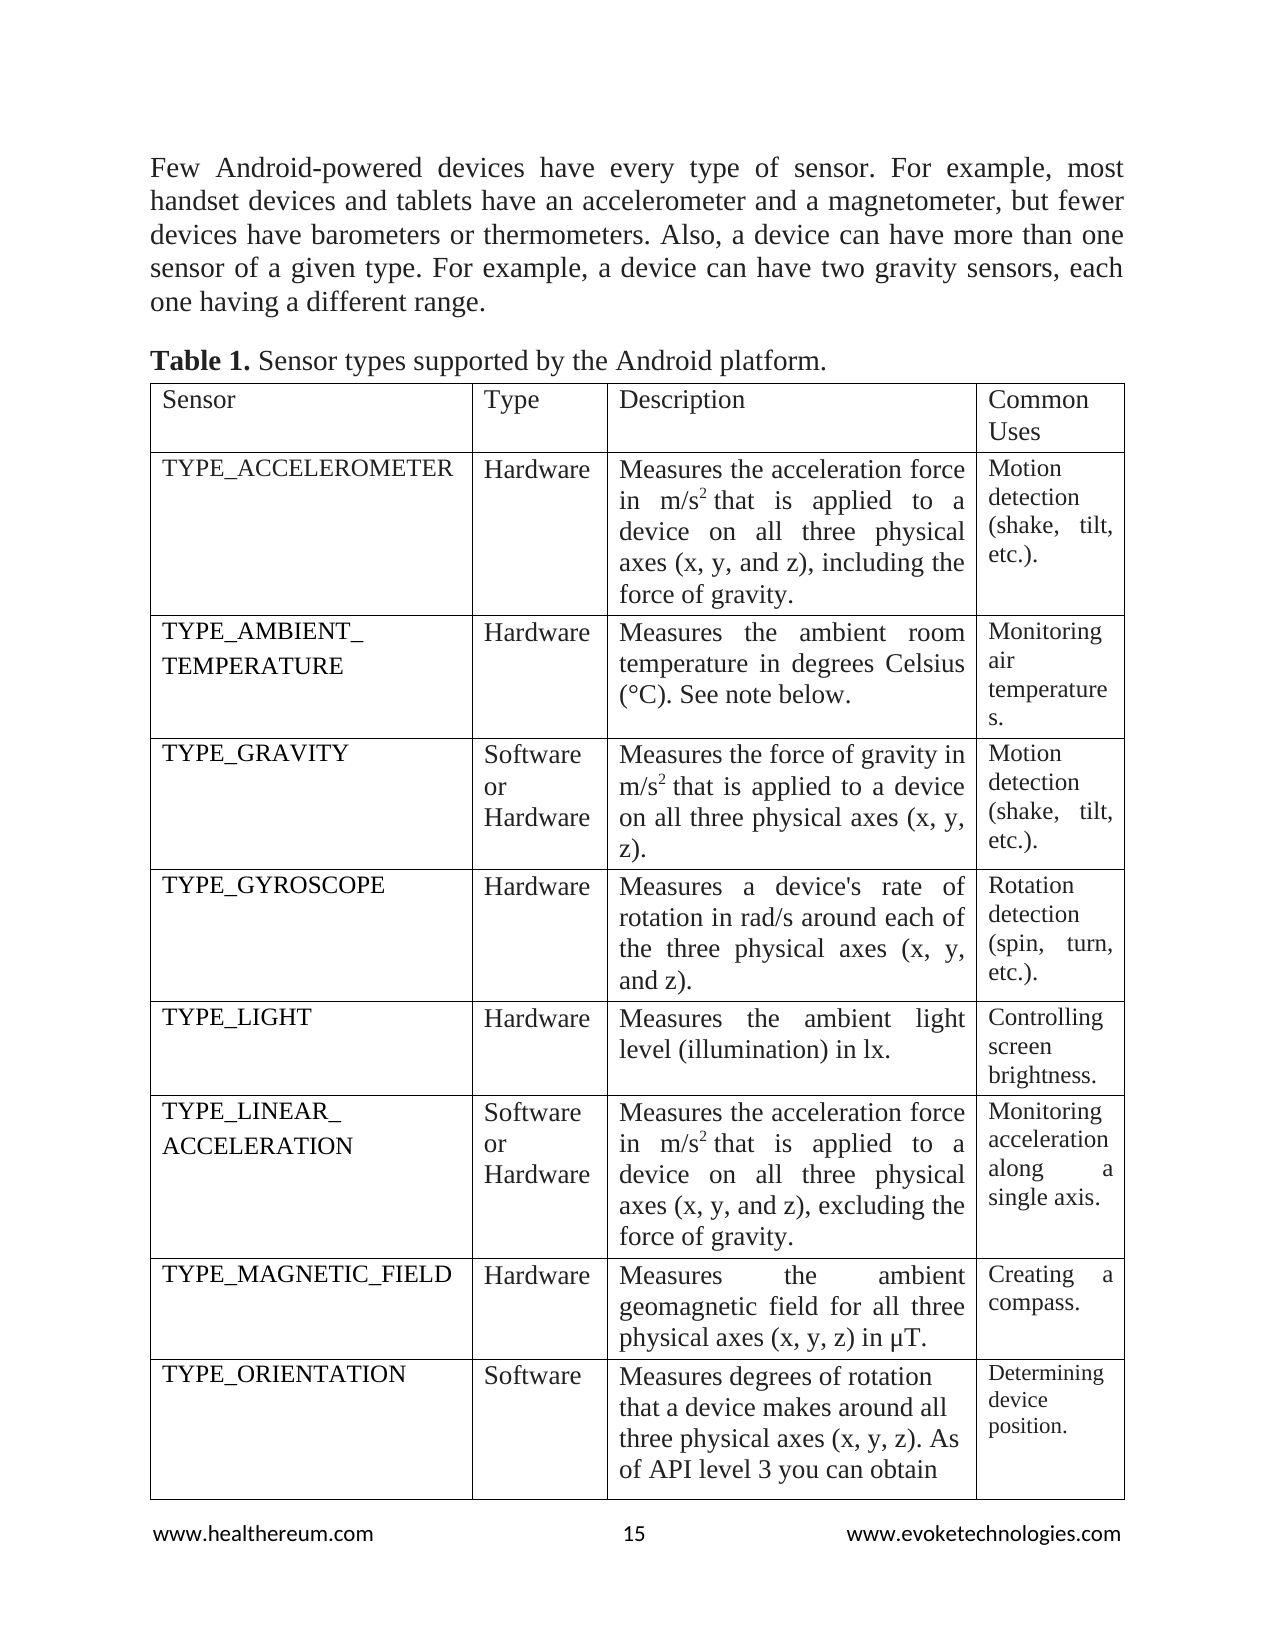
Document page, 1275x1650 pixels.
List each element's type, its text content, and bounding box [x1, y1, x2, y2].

table_cell TYPE_AMBIENT_ TEMPERATURE [151, 616, 472, 737]
table_cell Measures a device's rate of rotation in rad/s around each of the three physical axes (x, y, and z). [608, 870, 976, 1001]
table_cell Software or Hardware [473, 739, 607, 869]
text Few Android-powered devices have every type of sensor. For example, most handset devices and tablets have an accelerometer and a magnetometer, but fewer devices have barometers or thermometers. Also, a device can have more than one sensor of a given type. For example, a device can have two gravity sensors, each one having a different range. [150, 150, 1125, 318]
table_cell Monitoring acceleration along a single axis. [977, 1096, 1124, 1258]
table_header Description [608, 384, 976, 452]
table_header Common Uses [977, 384, 1124, 452]
table_cell Hardware [473, 1259, 607, 1358]
table_cell TYPE_ORIENTATION [151, 1360, 472, 1499]
table_cell Controlling screen brightness. [977, 1002, 1124, 1095]
table_cell Motion detection (shake, tilt, etc.). [977, 453, 1124, 615]
table_cell TYPE_GYROSCOPE [151, 870, 472, 1001]
table_cell Software or Hardware [473, 1096, 607, 1258]
table_cell Measures the ambient room temperature in degrees Celsius (°C). See note below. [608, 616, 976, 737]
table_cell Rotation detection (spin, turn, etc.). [977, 870, 1124, 1001]
table_header Type [473, 384, 607, 452]
table_cell Hardware [473, 453, 607, 615]
table_cell Measures the force of gravity in m/s2 that is applied to a device on all three physical axes (x, y, z). [608, 739, 976, 869]
table_cell Measures the acceleration force in m/s2 that is applied to a device on all three physical axes (x, y, and z), excluding the force of gravity. [608, 1096, 976, 1258]
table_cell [608, 1360, 976, 1499]
table_cell Motion detection (shake, tilt, etc.). [977, 739, 1124, 869]
table_cell Measures the acceleration force in m/s2 that is applied to a device on all three physical axes (x, y, and z), including the force of gravity. [608, 453, 976, 615]
table_cell Hardware [473, 1002, 607, 1095]
table_cell TYPE_LIGHT [151, 1002, 472, 1095]
table_cell Measures the ambient geomagnetic field for all three physical axes (x, y, z) in μT. [608, 1259, 976, 1358]
table_cell Monitoring air temperatures. [977, 616, 1124, 737]
table_cell TYPE_ACCELEROMETER [151, 453, 472, 615]
table_cell TYPE_LINEAR_ ACCELERATION [151, 1096, 472, 1258]
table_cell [977, 1360, 1124, 1499]
table_cell Software [473, 1360, 607, 1499]
table_cell Creating a compass. [977, 1259, 1124, 1358]
table_cell Hardware [473, 870, 607, 1001]
table_cell Measures the ambient light level (illumination) in lx. [608, 1002, 976, 1095]
text Table 1. Sensor types supported by the Android platform. [150, 343, 1125, 376]
table_cell TYPE_GRAVITY [151, 739, 472, 869]
table_header Sensor [151, 384, 472, 452]
table_cell Hardware [473, 616, 607, 737]
table_cell TYPE_MAGNETIC_FIELD [151, 1259, 472, 1358]
